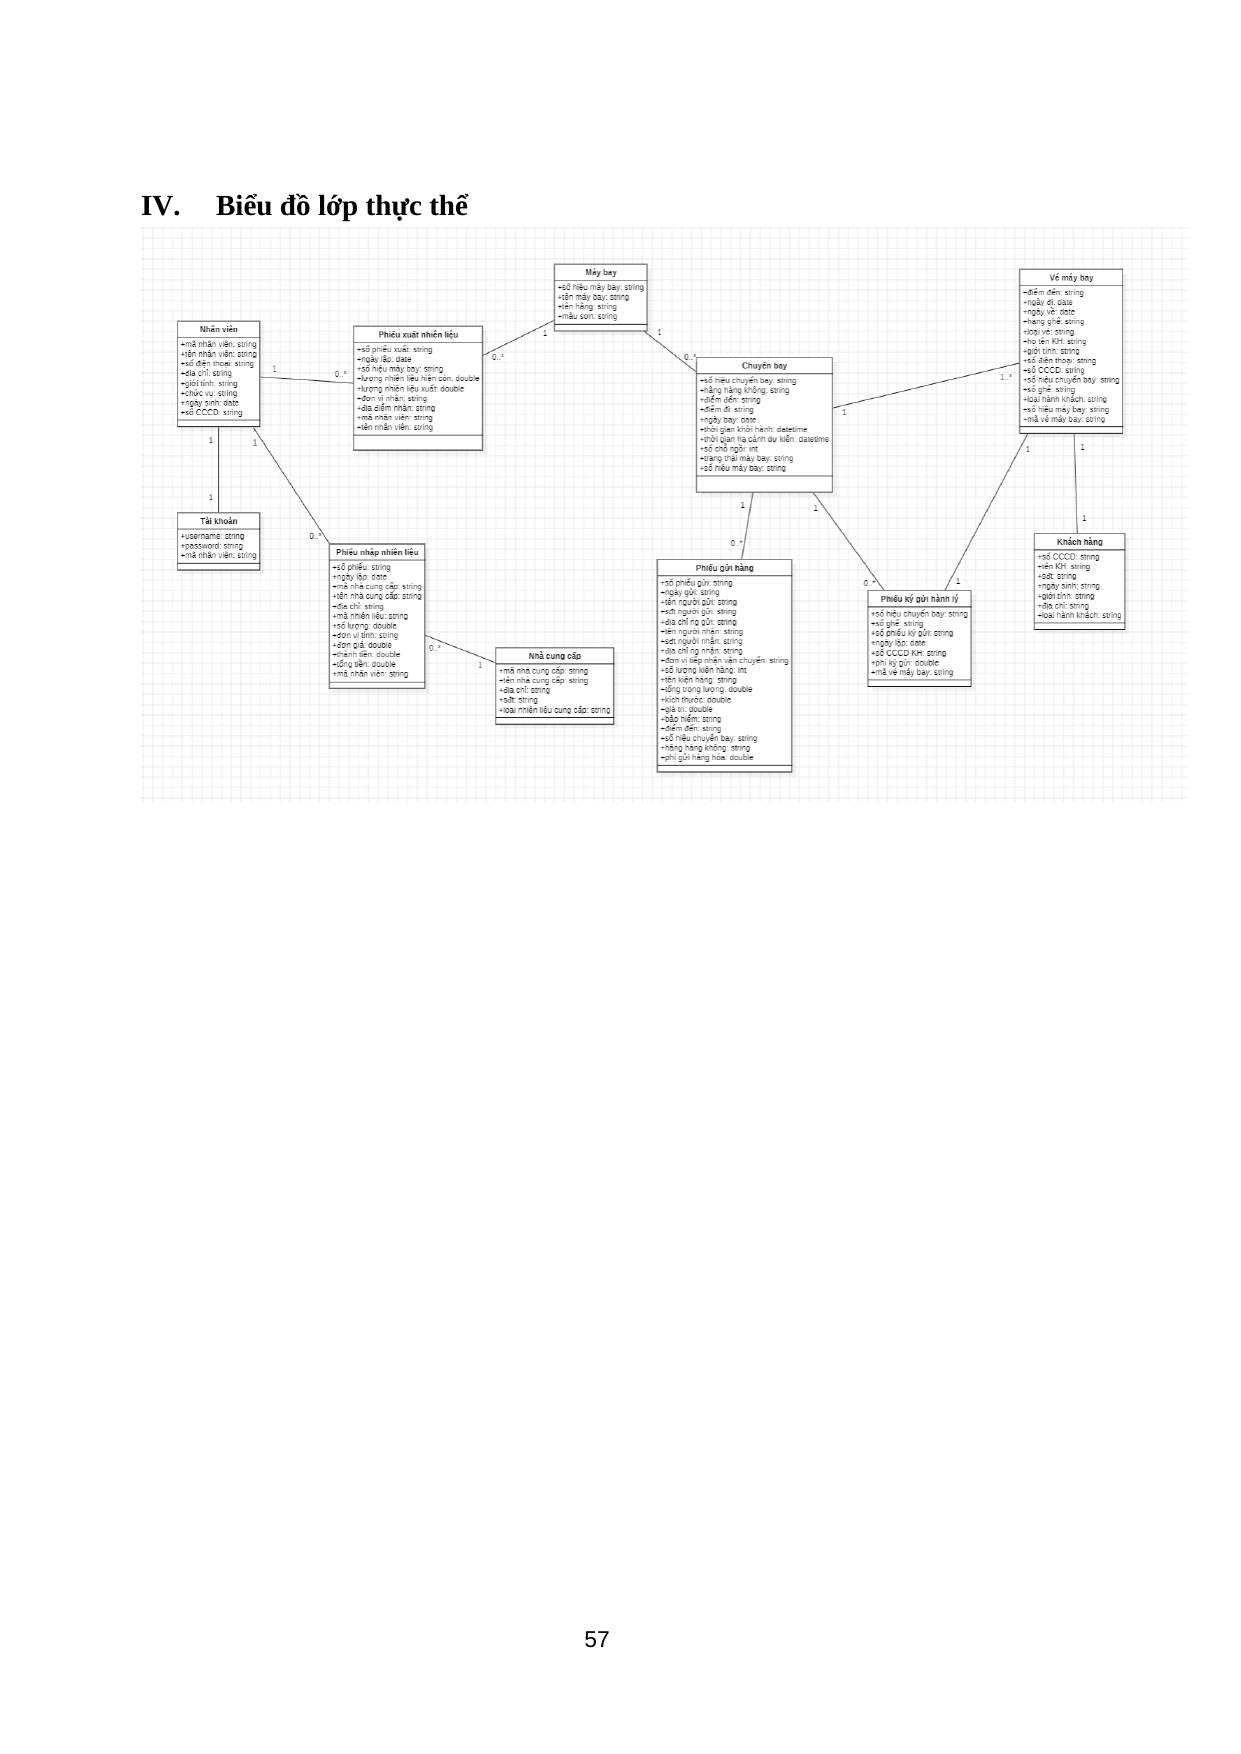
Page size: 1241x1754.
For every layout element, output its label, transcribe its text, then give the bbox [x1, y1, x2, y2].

picture [140, 227, 1188, 802]
list Biểu đồ lớp thực thể [141, 188, 1090, 222]
